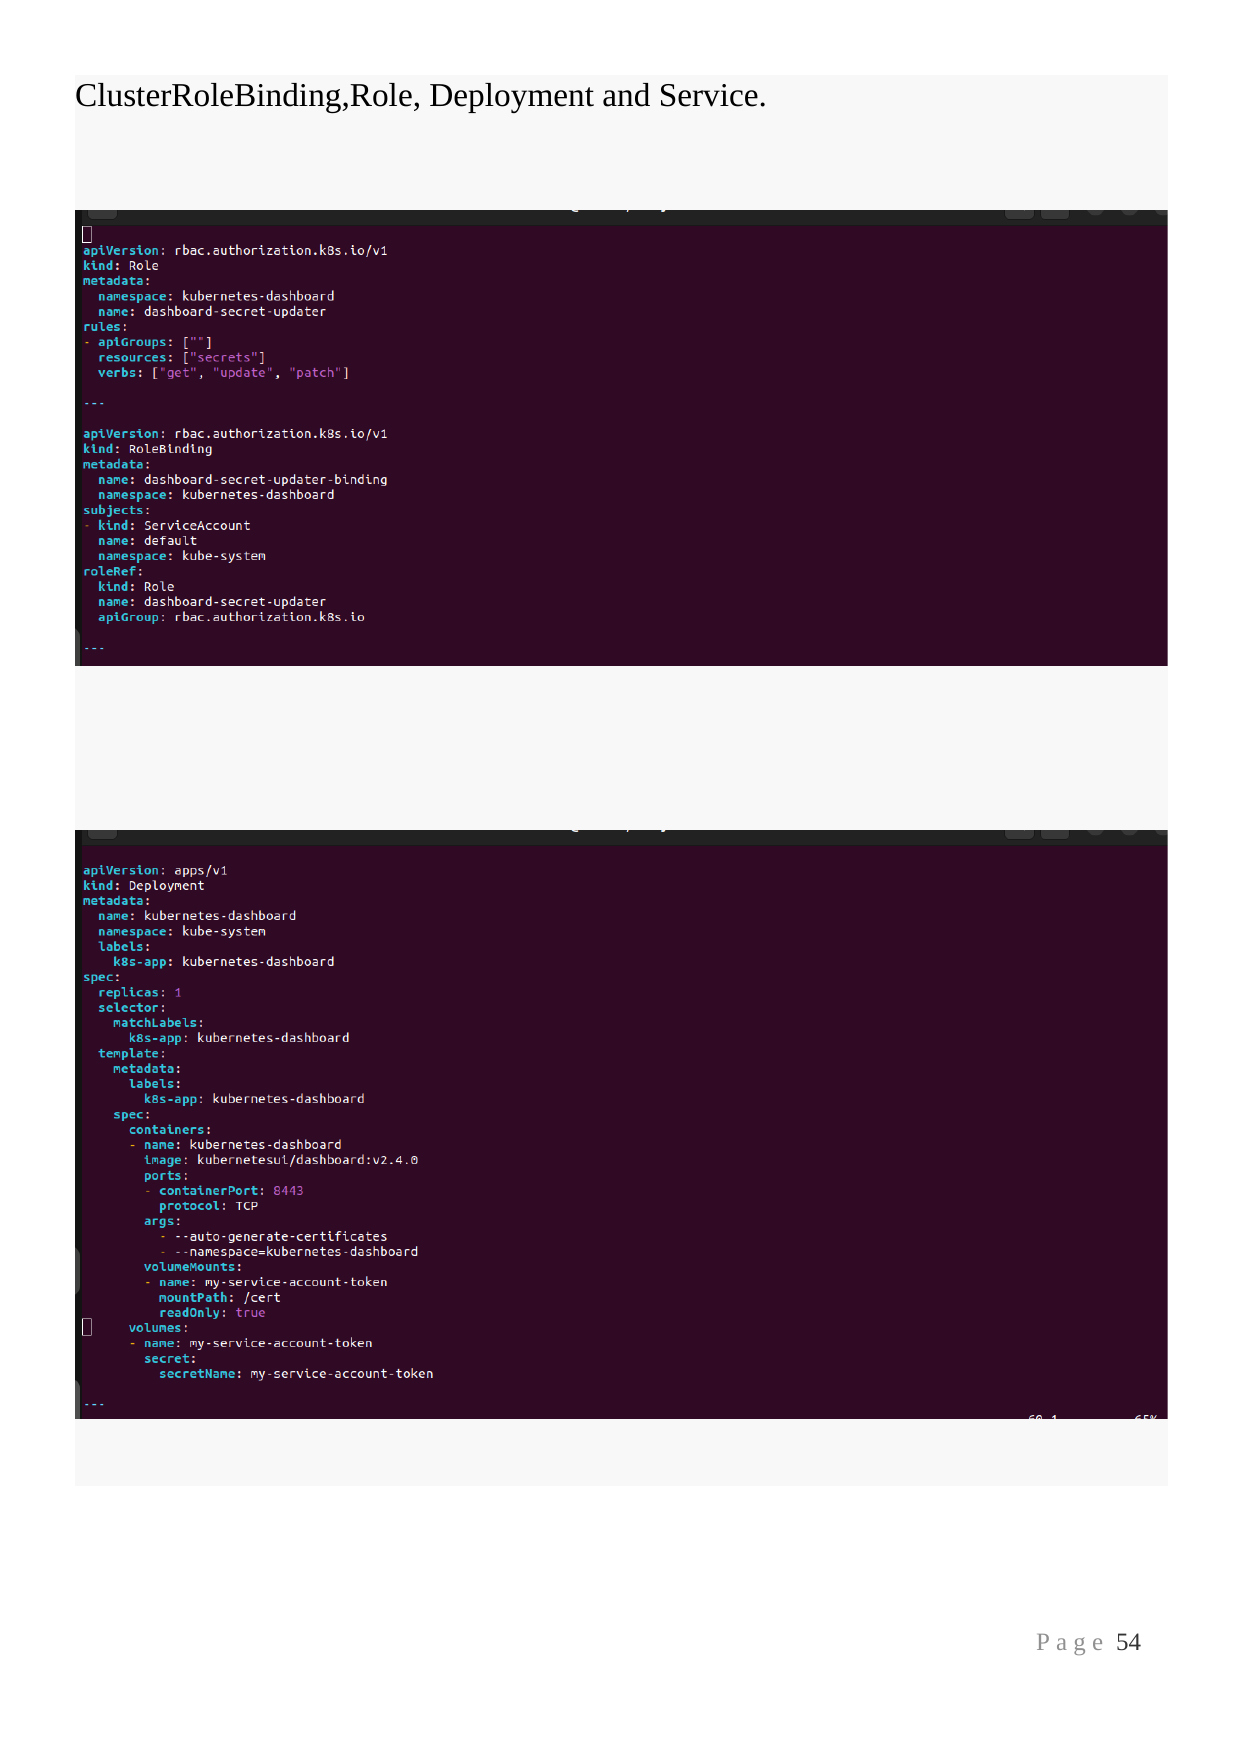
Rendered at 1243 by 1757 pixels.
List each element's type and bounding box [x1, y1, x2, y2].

picture [75, 830, 1168, 1419]
picture [75, 210, 1168, 666]
text [75, 75, 1168, 113]
